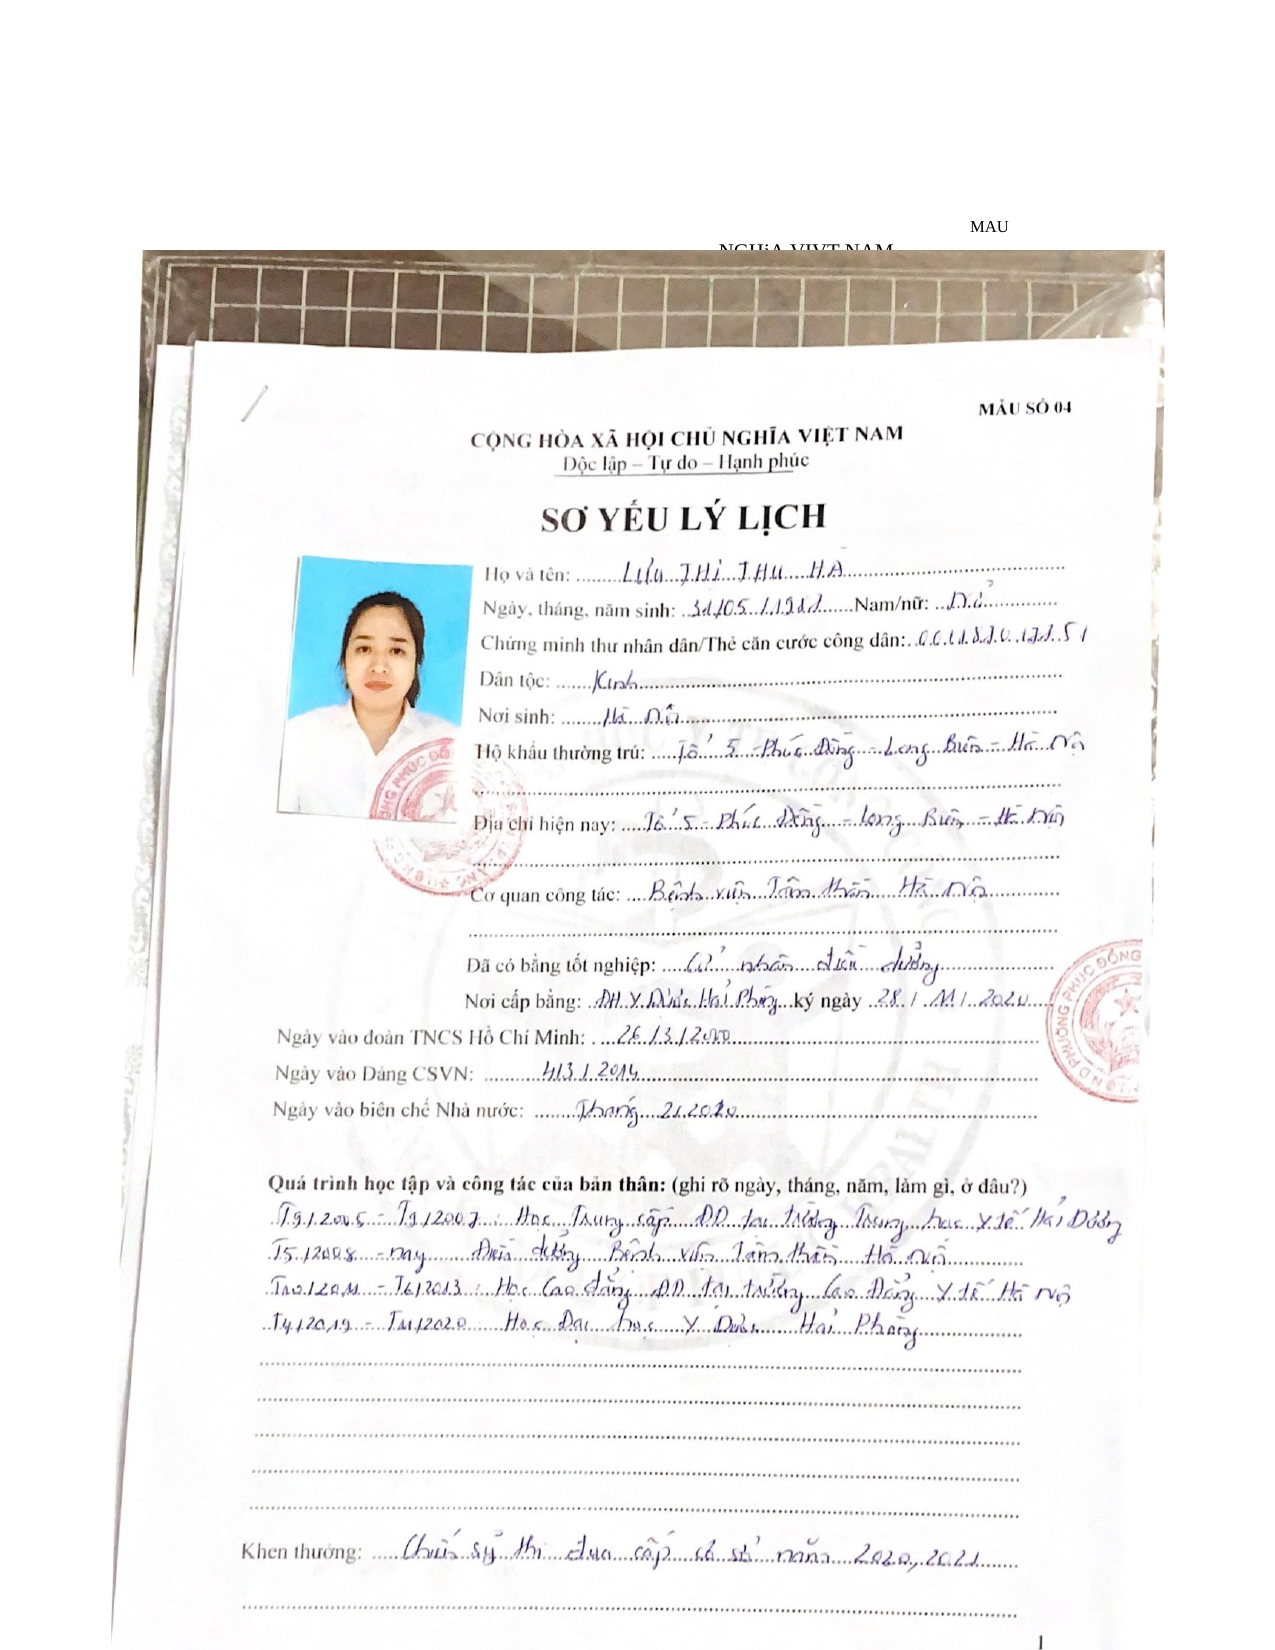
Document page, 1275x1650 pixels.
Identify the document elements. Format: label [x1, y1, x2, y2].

picture [111, 250, 1165, 1650]
